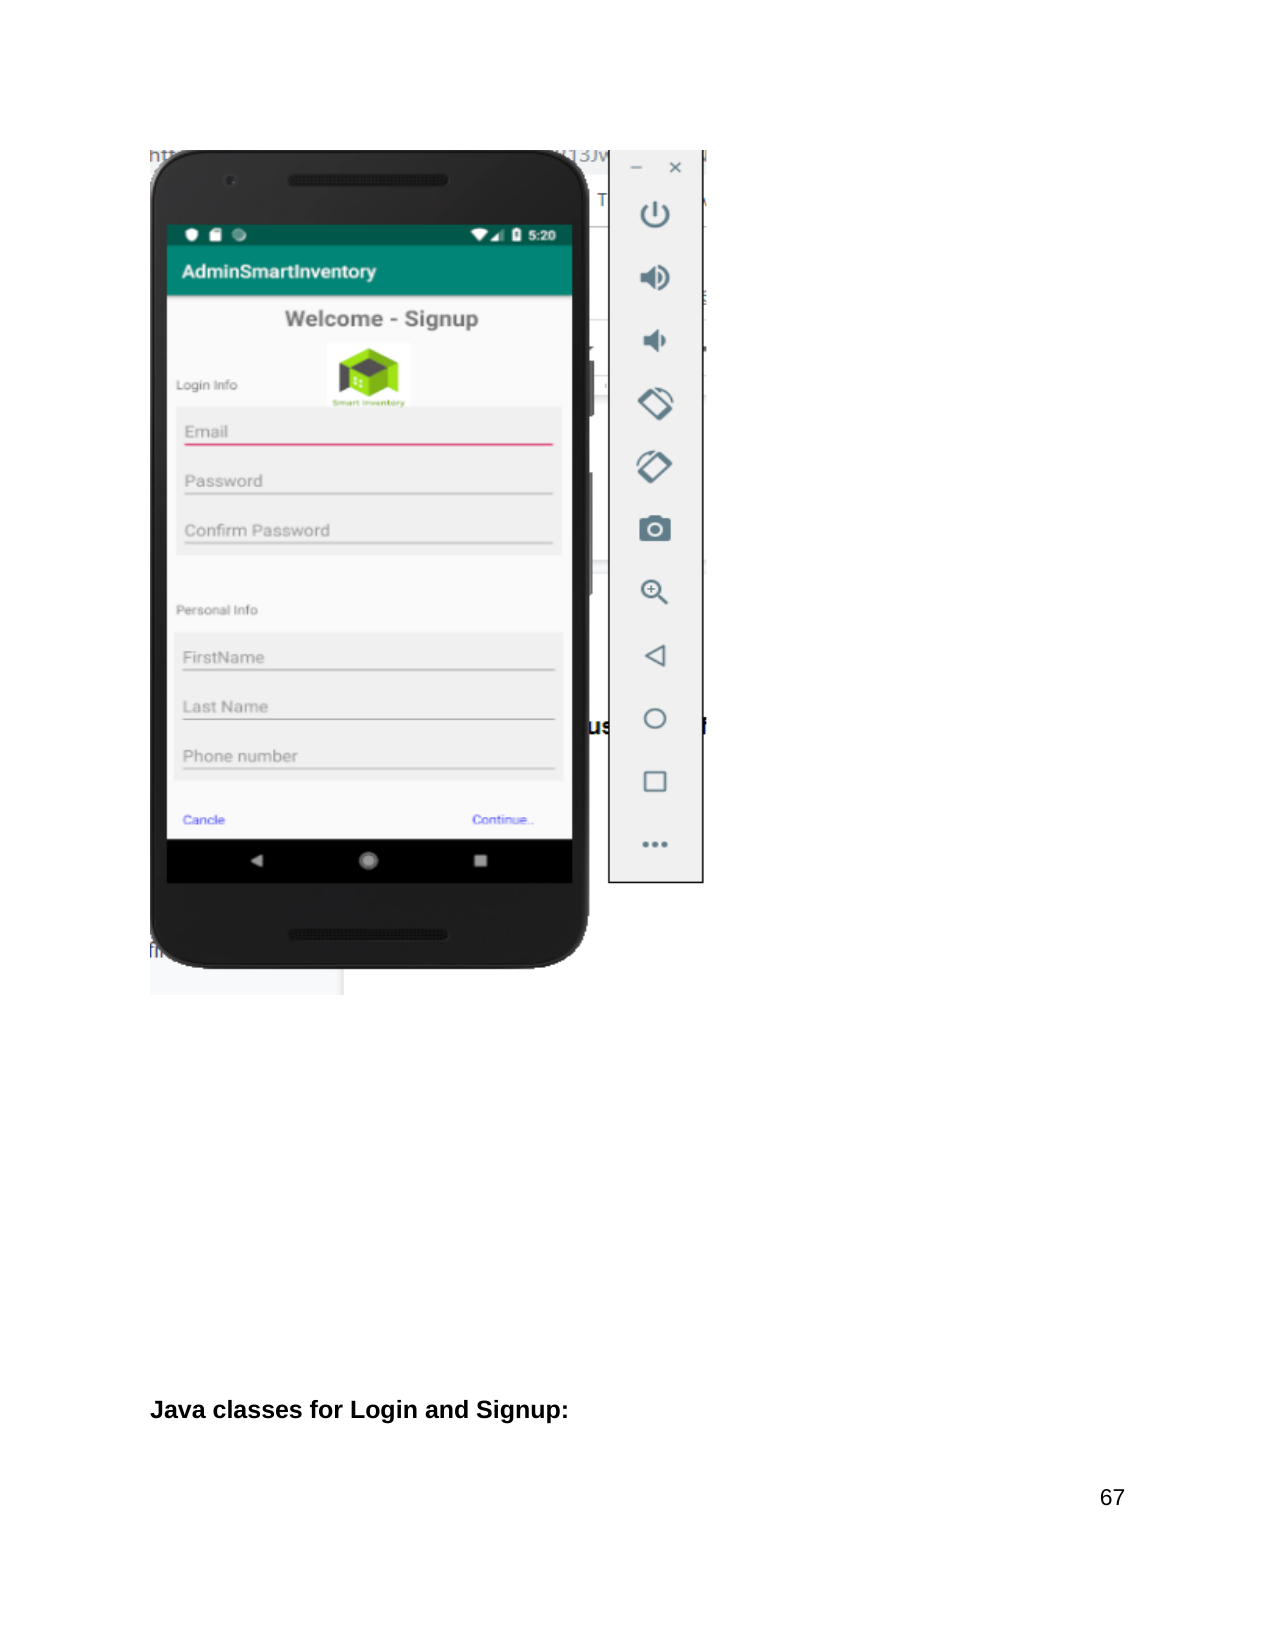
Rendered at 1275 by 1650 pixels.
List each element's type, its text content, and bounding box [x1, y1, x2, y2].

text Java classes for Login and Signup: [150, 1395, 1125, 1423]
picture [150, 150, 707, 995]
